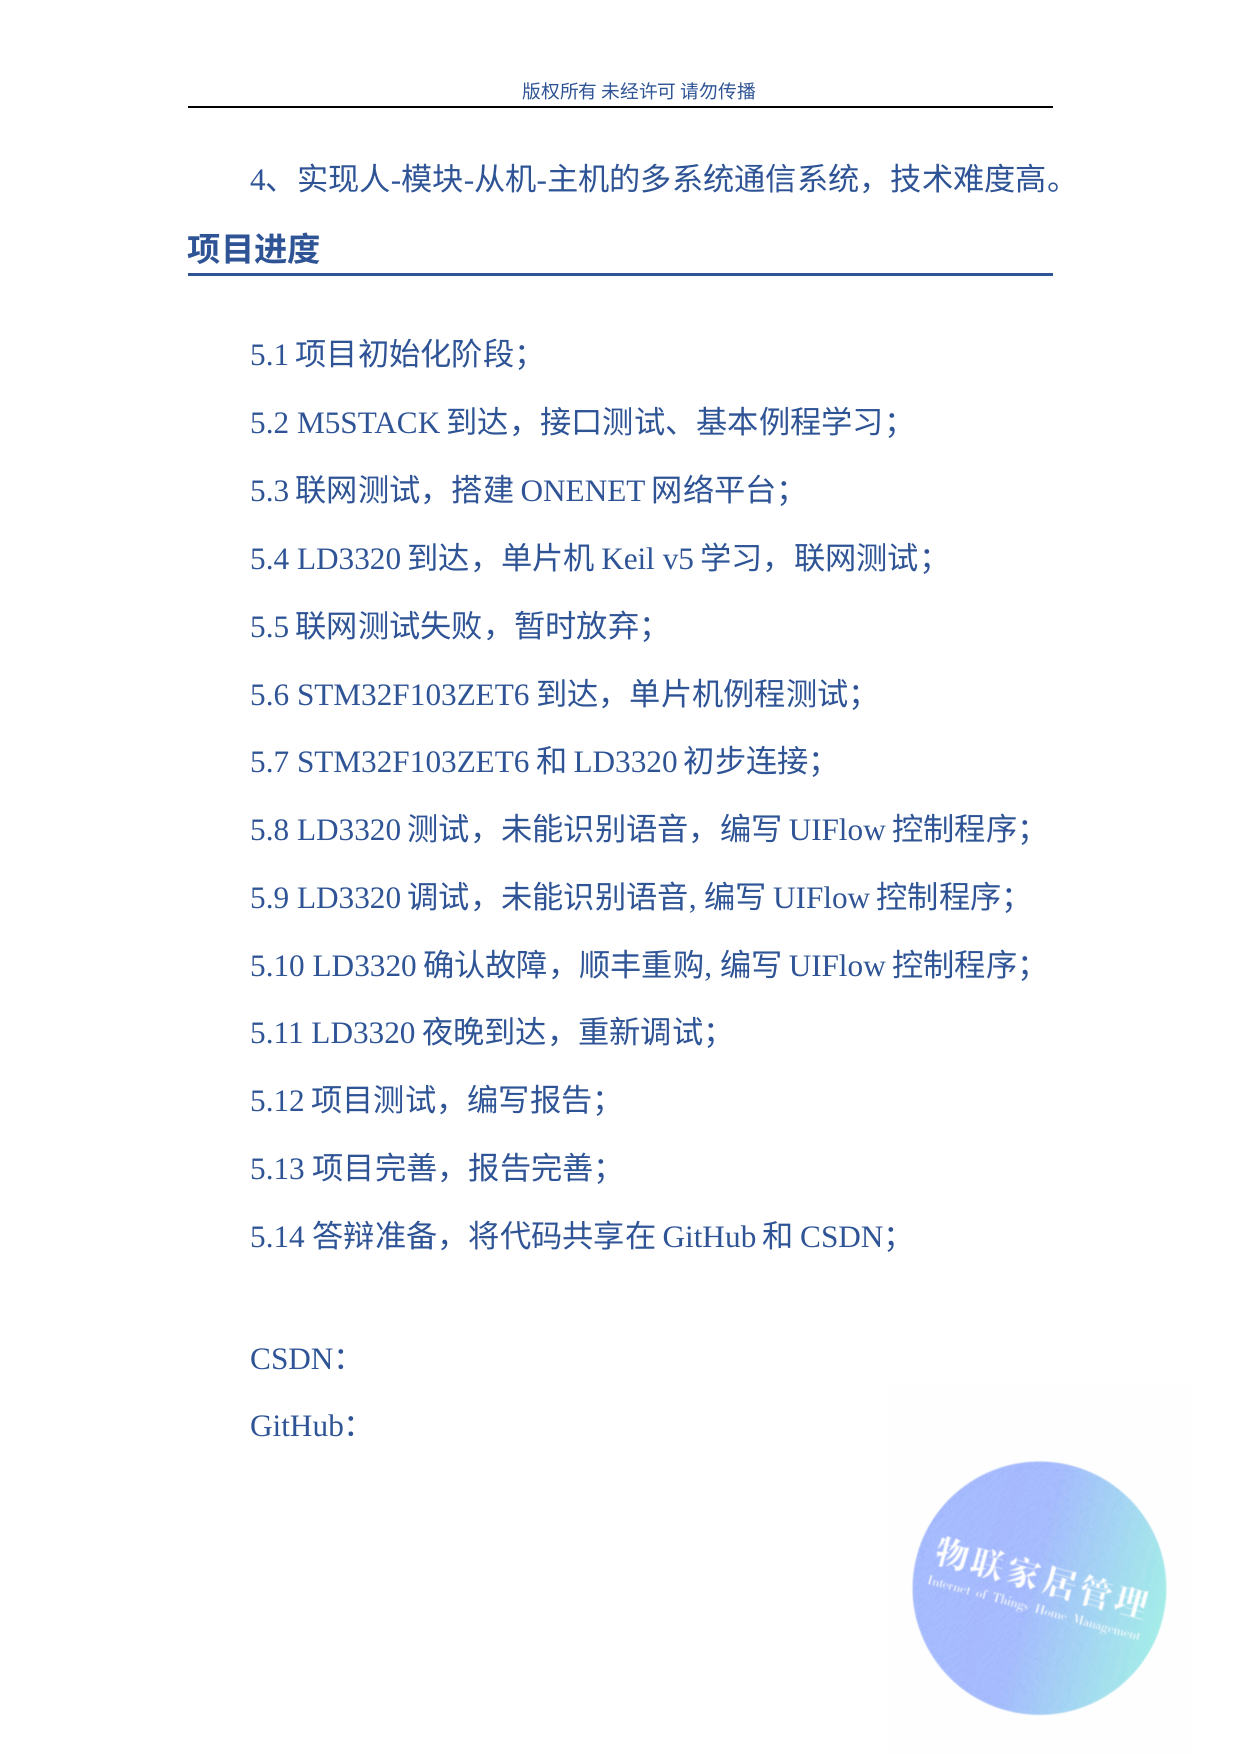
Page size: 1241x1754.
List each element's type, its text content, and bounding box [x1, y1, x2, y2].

text 5.5联网测试失败，暂时放弃； [187, 601, 1053, 646]
text 5.10 LD3320确认故障，顺丰重购, 编写UIFlow控制程序； [187, 940, 1053, 985]
text 4、实现人-模块-从机-主机的多系统通信系统，技术难度高。 [187, 154, 1053, 200]
text 5.7 STM32F103ZET6和LD3320初步连接； [187, 736, 1053, 782]
text 5.12项目测试，编写报告； [187, 1076, 1053, 1121]
text CSDN： [187, 1333, 1053, 1378]
picture [887, 1385, 1192, 1754]
text 5.13 项目完善，报告完善； [187, 1143, 1053, 1188]
text 5.4 LD3320到达，单片机Keil v5学习，联网测试； [187, 533, 1053, 578]
text 5.6 STM32F103ZET6到达，单片机例程测试； [187, 669, 1053, 714]
subtitle 项目进度 [187, 222, 1053, 276]
text GitHub： [187, 1401, 1053, 1446]
text 5.8 LD3320测试，未能识别语音，编写UIFlow控制程序； [187, 804, 1053, 849]
text 5.14 答辩准备，将代码共享在GitHub和CSDN； [187, 1211, 1053, 1256]
text 5.9 LD3320调试，未能识别语音, 编写UIFlow控制程序； [187, 872, 1053, 917]
text 5.11 LD3320夜晚到达，重新调试； [187, 1008, 1053, 1053]
text 5.1项目初始化阶段； [187, 329, 1053, 375]
text 5.3联网测试，搭建ONENET网络平台； [187, 465, 1053, 510]
text 5.2 M5STACK到达，接口测试、基本例程学习； [187, 397, 1053, 443]
